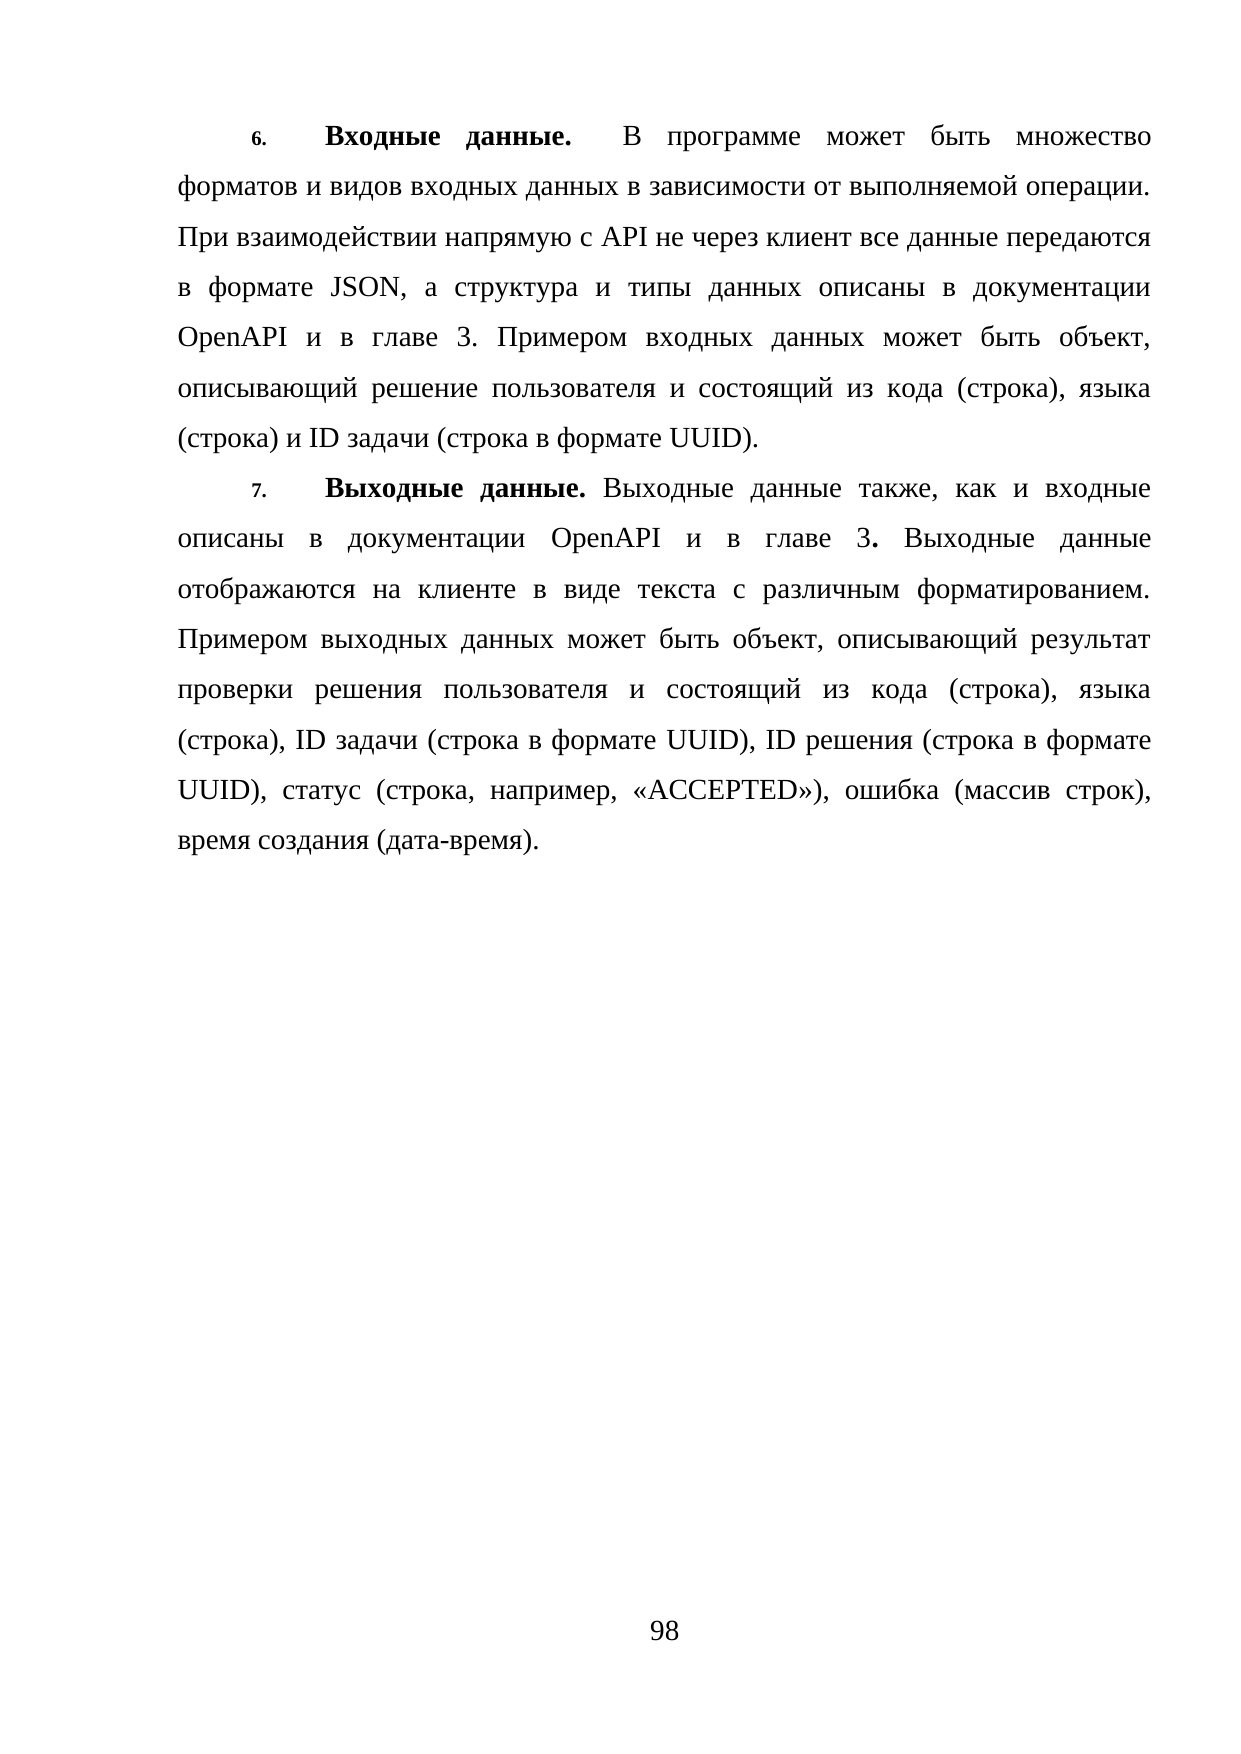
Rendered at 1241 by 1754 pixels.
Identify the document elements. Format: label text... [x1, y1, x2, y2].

list Выходные данные. Выходные данные также, как и входные описаны в документации OpenAPI и в главе 3. Выходные данные отображаются на клиенте в виде текста с различным форматированием. Примером выходных данных может быть объект, описывающий результат проверки решения пользователя и состоящий из кода (строка), языка (строка), ID задачи (строка в формате UUID), ID решения (строка в формате UUID), статус (строка, например, «ACCEPTED»), ошибка (массив строк), время создания (дата-время). [177, 470, 1152, 856]
list Входные данные. В программе может быть множество форматов и видов входных данных в зависимости от выполняемой операции. При взаимодействии напрямую с API не через клиент все данные передаются в формате JSON, а структура и типы данных описаны в документации OpenAPI и в главе 3. Примером входных данных может быть объект, описывающий решение пользователя и состоящий из кода (строка), языка (строка) и ID задачи (строка в формате UUID). [177, 118, 1152, 453]
